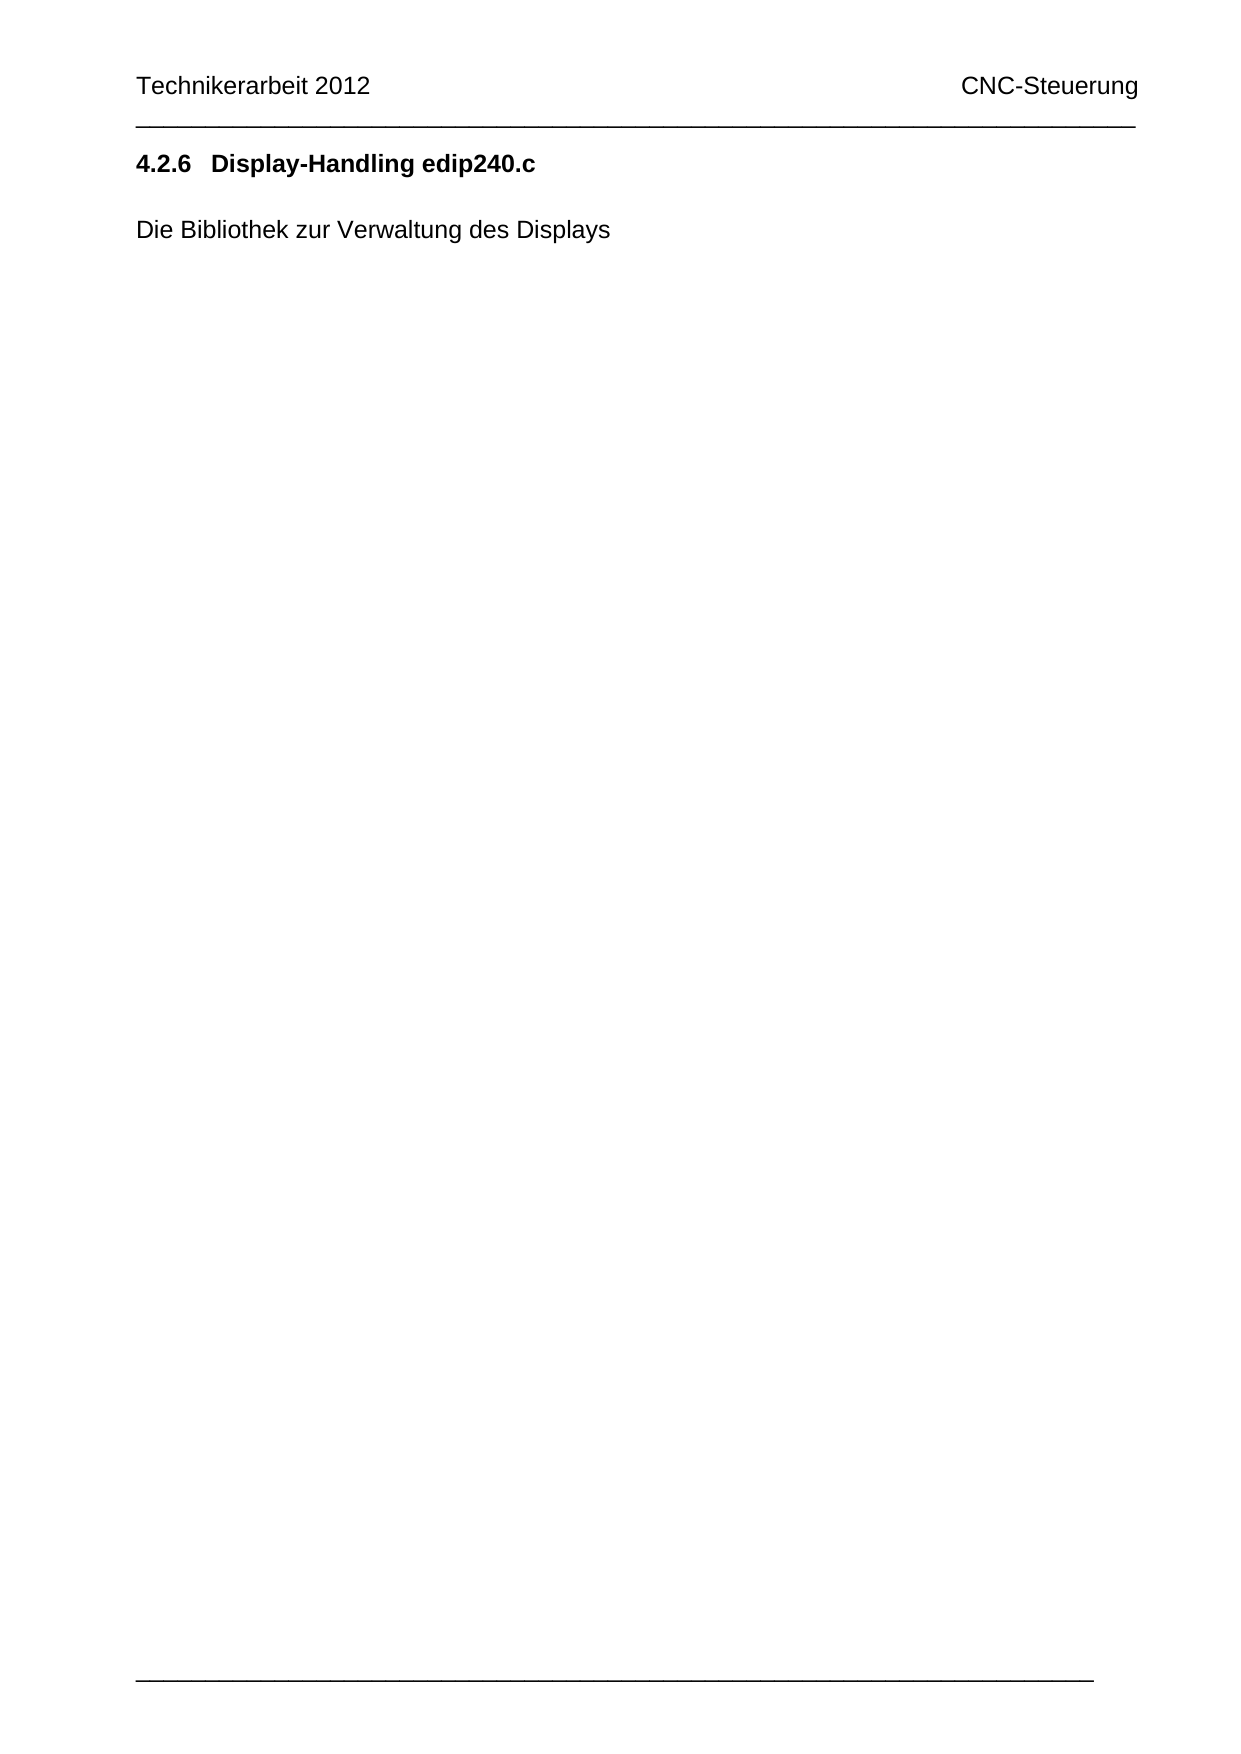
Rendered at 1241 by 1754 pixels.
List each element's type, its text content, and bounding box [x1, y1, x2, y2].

text Die Bibliothek zur Verwaltung des Displays [136, 215, 1140, 244]
subtitle Display-Handling edip240.c [136, 149, 1140, 178]
